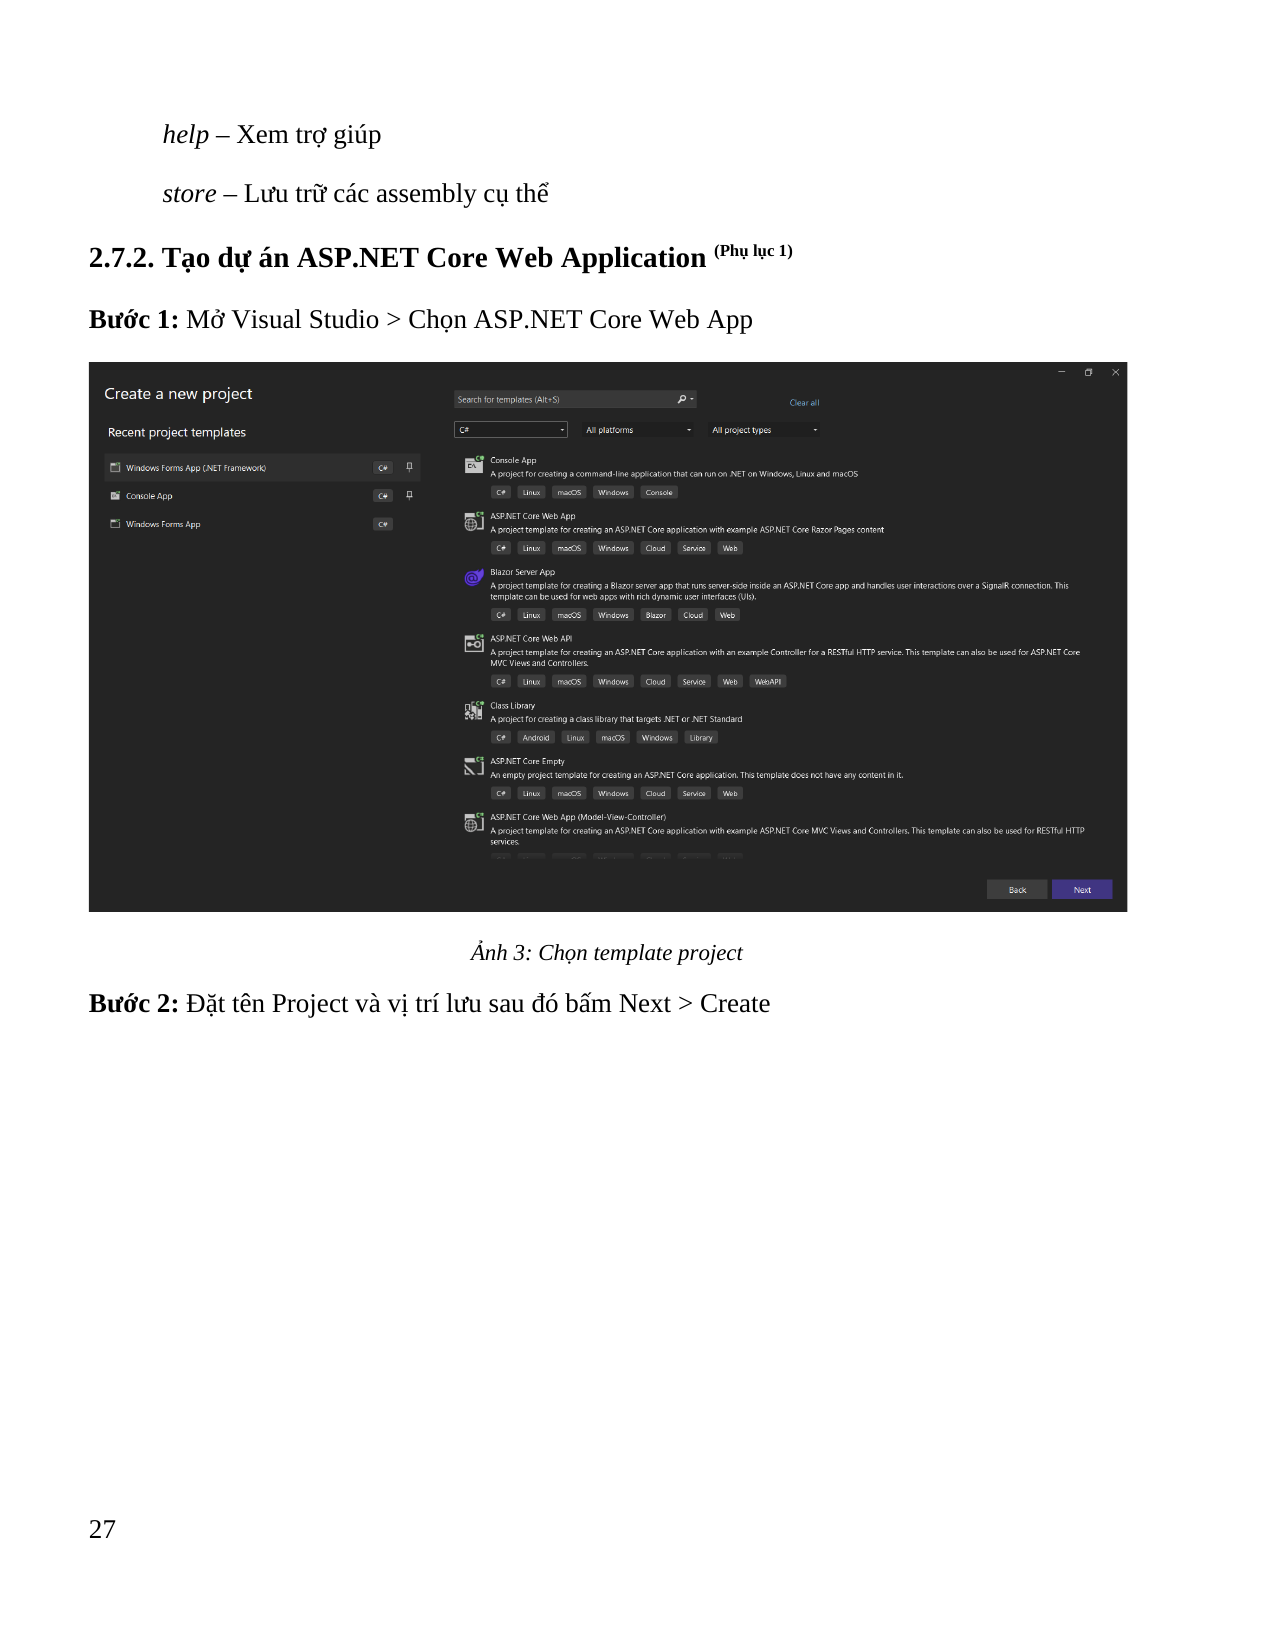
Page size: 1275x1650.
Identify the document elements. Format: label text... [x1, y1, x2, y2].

text store – Lưu trữ các assembly cụ thể [162, 177, 1127, 208]
text help – Xem trợ giúp [162, 118, 1127, 149]
text Ảnh 3: Chọn template project [89, 939, 1127, 966]
subtitle 2.7.2. Tạo dự án ASP.NET Core Web Application (Phụ lục 1) [89, 241, 1127, 274]
picture [88, 362, 1128, 912]
text Bước 2: Đặt tên Project và vị trí lưu sau đó bấm Next > Create [89, 987, 1127, 1018]
text Bước 1: Mở Visual Studio > Chọn ASP.NET Core Web App [89, 303, 1127, 334]
